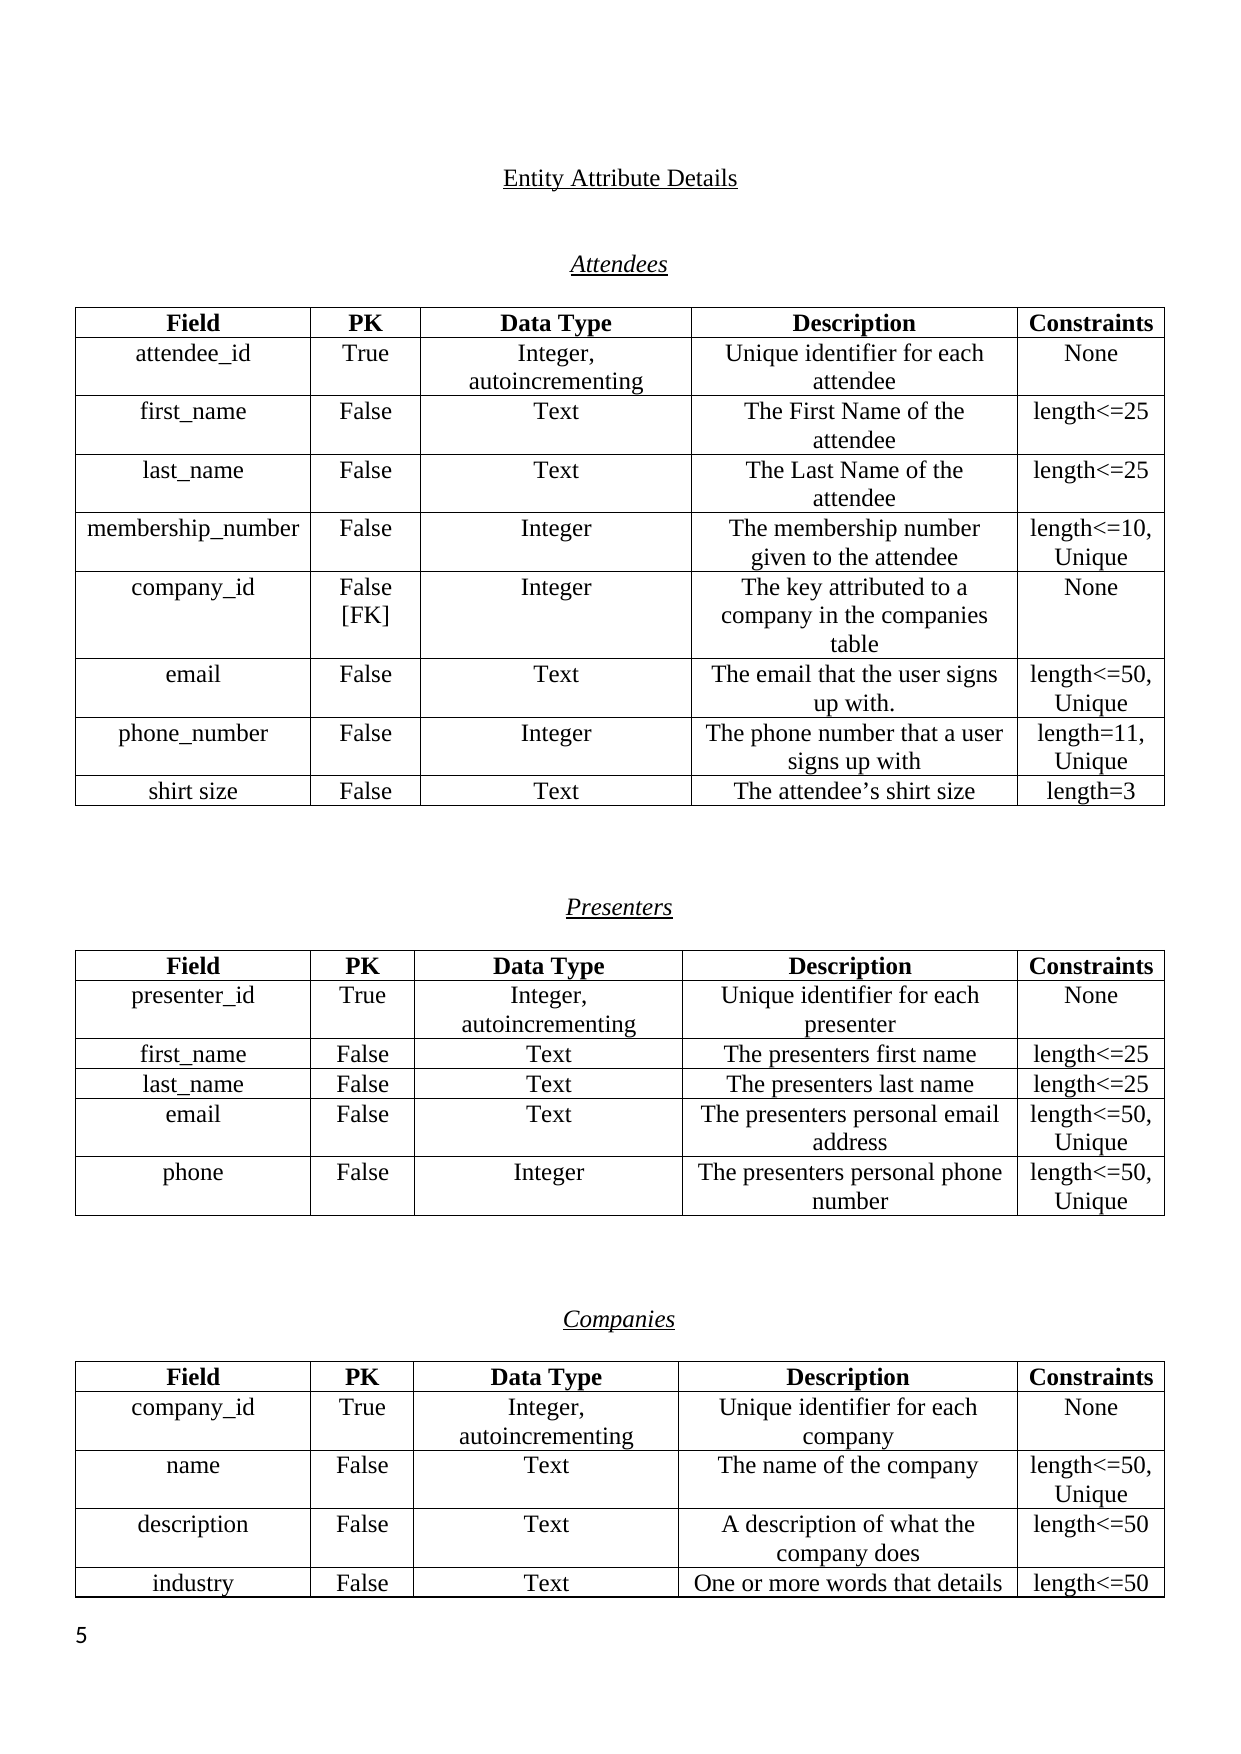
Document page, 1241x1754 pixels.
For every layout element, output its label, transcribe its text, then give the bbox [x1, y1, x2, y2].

table_header Constraints [1018, 1362, 1164, 1391]
table_cell length<=25 [1018, 1069, 1164, 1098]
table_cell attendee_id [76, 338, 310, 395]
table_cell False [311, 1099, 414, 1156]
table_cell Text [415, 1099, 682, 1156]
table_header Description [679, 1362, 1017, 1391]
table_header PK [311, 1362, 413, 1391]
table_cell The First Name of the attendee [692, 396, 1017, 454]
table_cell phone_number [76, 718, 310, 775]
table_cell The email that the user signs up with. [692, 659, 1017, 717]
table_cell False [311, 1509, 413, 1567]
table_cell presenter_id [76, 981, 310, 1038]
table_cell None [1018, 981, 1164, 1038]
table_cell The key attributed to a company in the companies table [692, 572, 1017, 658]
table_cell Integer [421, 513, 691, 571]
table_cell The attendee’s shirt size [692, 776, 1017, 805]
table_cell length<=50, Unique [1018, 659, 1164, 717]
table_cell length<=50 [1018, 1509, 1164, 1567]
table_cell False [FK] [311, 572, 420, 658]
table_cell length<=10, Unique [1018, 513, 1164, 571]
table_cell Text [414, 1509, 678, 1567]
table_cell Integer [421, 572, 691, 658]
table_header PK [311, 951, 414, 979]
table_cell phone [76, 1157, 310, 1215]
table_header Description [692, 308, 1017, 337]
table_cell False [311, 718, 420, 775]
table_header Field [76, 1362, 310, 1391]
table_cell None [1018, 338, 1164, 395]
table_cell length<=25 [1018, 396, 1164, 454]
table_cell False [311, 659, 420, 717]
table_cell Unique identifier for each attendee [692, 338, 1017, 395]
table_cell True [311, 981, 414, 1038]
table_cell None [1018, 1392, 1164, 1449]
table_cell last_name [76, 1069, 310, 1098]
table_cell False [311, 1157, 414, 1215]
table_cell Integer, autoincrementing [421, 338, 691, 395]
table_cell length<=50 [1018, 1568, 1164, 1596]
table_cell Integer, autoincrementing [415, 981, 682, 1038]
table_cell The presenters personal phone number [683, 1157, 1017, 1215]
table_cell last_name [76, 455, 310, 512]
table_cell Integer, autoincrementing [414, 1392, 678, 1449]
text Attendees [75, 249, 1165, 278]
table_cell Unique identifier for each company [679, 1392, 1017, 1449]
table_cell The Last Name of the attendee [692, 455, 1017, 512]
table_cell The presenters personal email address [683, 1099, 1017, 1156]
table_cell length=11, Unique [1018, 718, 1164, 775]
table_cell length<=25 [1018, 1039, 1164, 1068]
table_header Constraints [1018, 308, 1164, 337]
table_cell email [76, 659, 310, 717]
table_cell Text [421, 396, 691, 454]
table_cell Integer [415, 1157, 682, 1215]
table_cell The phone number that a user signs up with [692, 718, 1017, 775]
table_cell shirt size [76, 776, 310, 805]
table_cell Text [421, 455, 691, 512]
table_cell length<=50, Unique [1018, 1099, 1164, 1156]
table_header Data Type [415, 951, 682, 979]
table_cell length<=25 [1018, 455, 1164, 512]
table_cell Text [414, 1451, 678, 1508]
table_cell A description of what the company does [679, 1509, 1017, 1567]
text Entity Attribute Details [75, 163, 1165, 192]
table_cell name [76, 1451, 310, 1508]
table_cell email [76, 1099, 310, 1156]
table_header Constraints [1018, 951, 1164, 979]
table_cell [679, 1568, 1017, 1596]
table_cell True [311, 338, 420, 395]
table_cell membership_number [76, 513, 310, 571]
table_cell length=3 [1018, 776, 1164, 805]
table_header Data Type [421, 308, 691, 337]
table_cell False [311, 396, 420, 454]
table_cell The presenters first name [683, 1039, 1017, 1068]
table_cell True [311, 1392, 413, 1449]
table_cell The name of the company [679, 1451, 1017, 1508]
table_cell Text [421, 776, 691, 805]
table_header PK [311, 308, 420, 337]
table_cell False [311, 1039, 414, 1068]
table_cell False [311, 455, 420, 512]
table_cell Text [415, 1039, 682, 1068]
table_header Description [683, 951, 1017, 979]
table_cell None [1018, 572, 1164, 658]
table_cell company_id [76, 572, 310, 658]
table_cell Text [415, 1069, 682, 1098]
table_cell Text [421, 659, 691, 717]
table_cell False [311, 1568, 413, 1596]
text Presenters [75, 892, 1165, 921]
table_cell length<=50, Unique [1018, 1451, 1164, 1508]
text Companies [75, 1304, 1165, 1332]
table_cell False [311, 1451, 413, 1508]
table_cell Text [414, 1568, 678, 1596]
table_cell industry [76, 1568, 310, 1596]
table_cell description [76, 1509, 310, 1567]
table_header Field [76, 308, 310, 337]
table_cell False [311, 513, 420, 571]
table_cell The membership number given to the attendee [692, 513, 1017, 571]
table_cell Integer [421, 718, 691, 775]
table_cell first_name [76, 396, 310, 454]
table_header Data Type [414, 1362, 678, 1391]
table_cell length<=50, Unique [1018, 1157, 1164, 1215]
table_cell company_id [76, 1392, 310, 1449]
table_cell The presenters last name [683, 1069, 1017, 1098]
table_cell Unique identifier for each presenter [683, 981, 1017, 1038]
table_header Field [76, 951, 310, 979]
table_cell first_name [76, 1039, 310, 1068]
table_cell False [311, 776, 420, 805]
table_cell False [311, 1069, 414, 1098]
